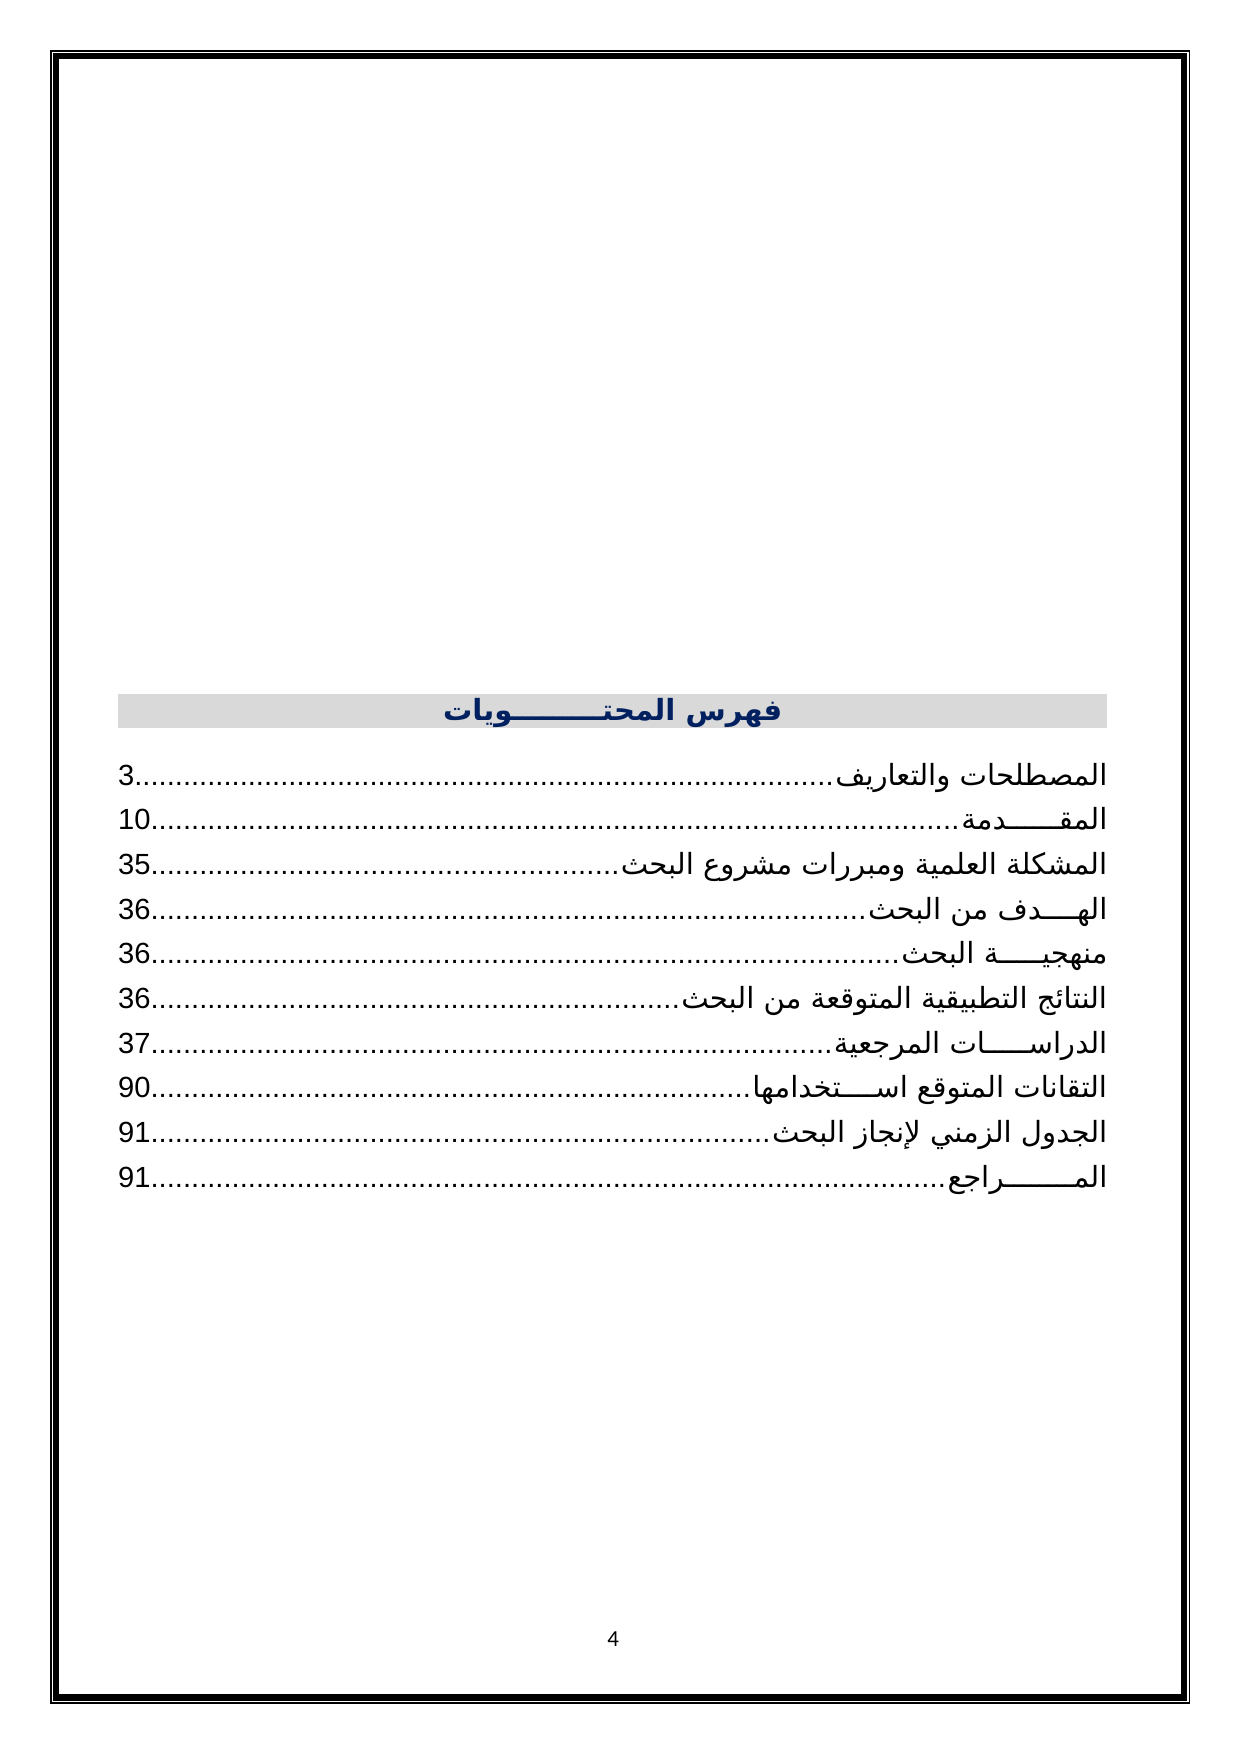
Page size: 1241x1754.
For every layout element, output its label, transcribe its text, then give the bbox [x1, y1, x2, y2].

text التقانات المتوقع اســــتخدامها 90 [118, 1070, 1107, 1105]
text المقــــــدمة 10 [118, 802, 1107, 837]
text منهجيـــــة البحث 36 [118, 936, 1107, 971]
text الجدول الزمني لإنجاز البحث 91 [118, 1115, 1107, 1149]
text فهرس المحتـــــــــويات [118, 694, 1107, 728]
text النتائج التطبيقية المتوقعة من البحث 36 [118, 981, 1107, 1015]
text الدراســـــات المرجعية 37 [118, 1026, 1107, 1060]
text المصطلحات والتعاريف 3 [118, 758, 1107, 792]
text المــــــــراجع 91 [118, 1160, 1107, 1194]
text الهــــدف من البحث 36 [118, 892, 1107, 926]
text المشكلة العلمية ومبررات مشروع البحث 35 [118, 847, 1107, 881]
